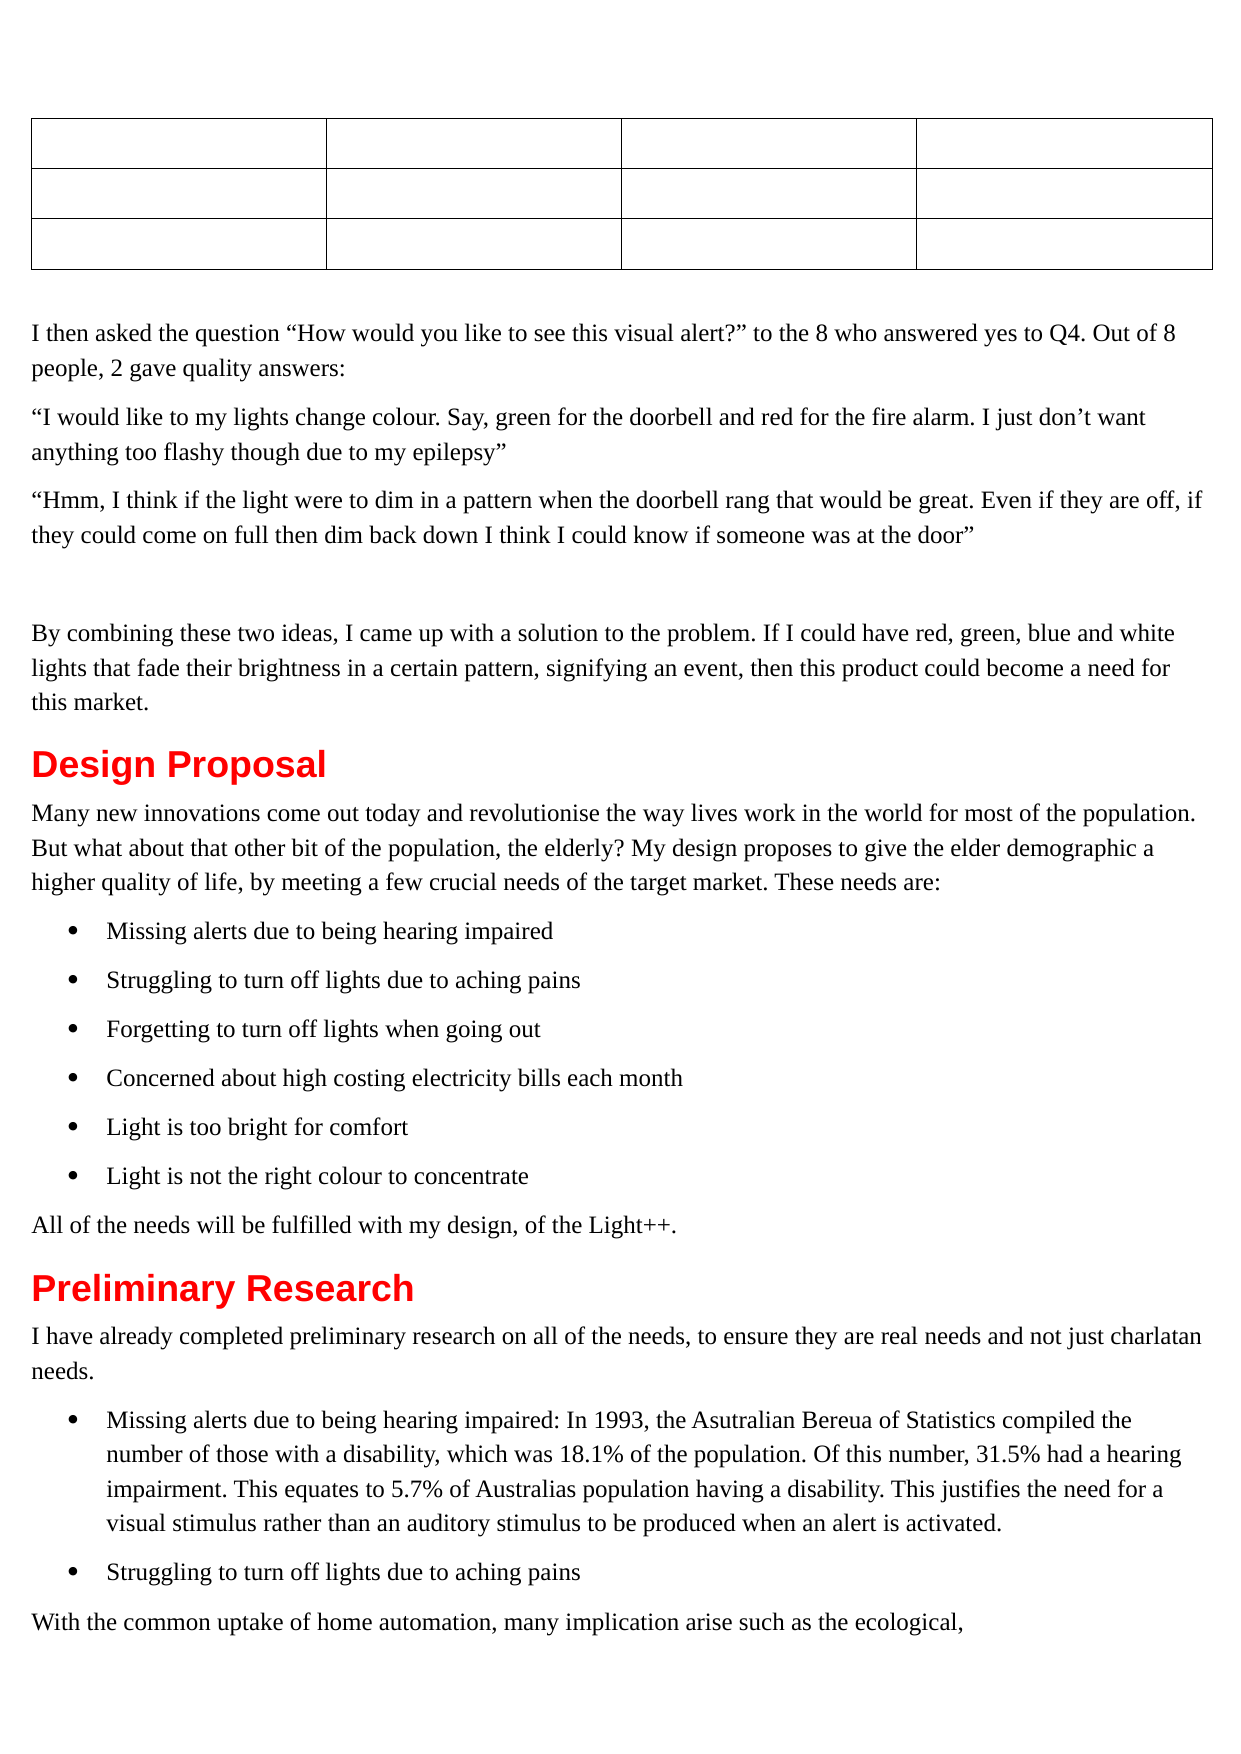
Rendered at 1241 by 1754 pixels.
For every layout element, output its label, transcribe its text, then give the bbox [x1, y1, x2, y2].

table_cell [622, 169, 916, 218]
list Missing alerts due to being hearing impaired: In 1993, the Asutralian Bereua of Statistics compiled the number of those with a disability, which was 18.1% of the population. Of this number, 31.5% had a hearing impairment. This equates to 5.7% of Australias population having a disability. This justifies the need for a visual stimulus rather than an auditory stimulus to be produced when an alert is activated. [69, 1405, 1212, 1537]
text I have already completed preliminary research on all of the needs, to ensure they are real needs and not just charlatan needs. [31, 1321, 1212, 1385]
table_cell [917, 169, 1212, 218]
list Struggling to turn off lights due to aching pains [69, 965, 1212, 994]
table_cell [917, 219, 1212, 268]
table_cell [622, 219, 916, 268]
text By combining these two ideas, I came up with a solution to the problem. If I could have red, green, blue and white lights that fade their brightness in a certain pattern, signifying an event, then this product could become a need for this market. [31, 618, 1212, 716]
list Struggling to turn off lights due to aching pains [69, 1557, 1212, 1586]
table_cell [32, 169, 326, 218]
table_cell [622, 119, 916, 168]
text “I would like to my lights change colour. Say, green for the doorbell and red for the fire alarm. I just don’t want anything too flashy though due to my epilepsy” [31, 402, 1212, 465]
list Light is not the right colour to concentrate [69, 1161, 1212, 1190]
text I then asked the question “How would you like to see this visual alert?” to the 8 who answered yes to Q4. Out of 8 people, 2 gave quality answers: [31, 318, 1212, 382]
text Many new innovations come out today and revolutionise the way lives work in the world for most of the population. But what about that other bit of the population, the elderly? My design proposes to give the elder demographic a higher quality of life, by meeting a few crucial needs of the target market. These needs are: [31, 798, 1212, 896]
text All of the needs will be fulfilled with my design, of the Light++. [31, 1211, 1212, 1239]
table_cell [32, 119, 326, 168]
list Forgetting to turn off lights when going out [69, 1014, 1212, 1043]
table_cell [327, 169, 621, 218]
table_cell [917, 119, 1212, 168]
table_cell [327, 119, 621, 168]
subtitle Preliminary Research [31, 1266, 1212, 1309]
table_cell [32, 219, 326, 268]
list Missing alerts due to being hearing impaired [69, 916, 1212, 945]
subtitle Design Proposal [31, 742, 1212, 786]
text “Hmm, I think if the light were to dim in a pattern when the doorbell rang that would be great. Even if they are off, if they could come on full then dim back down I think I could know if someone was at the door” [31, 486, 1212, 549]
list Concerned about high costing electricity bills each month [69, 1063, 1212, 1092]
table_cell [327, 219, 621, 268]
list Light is too bright for comfort [69, 1112, 1212, 1141]
text With the common uptake of home automation, many implication arise such as the ecological, [31, 1607, 1212, 1635]
